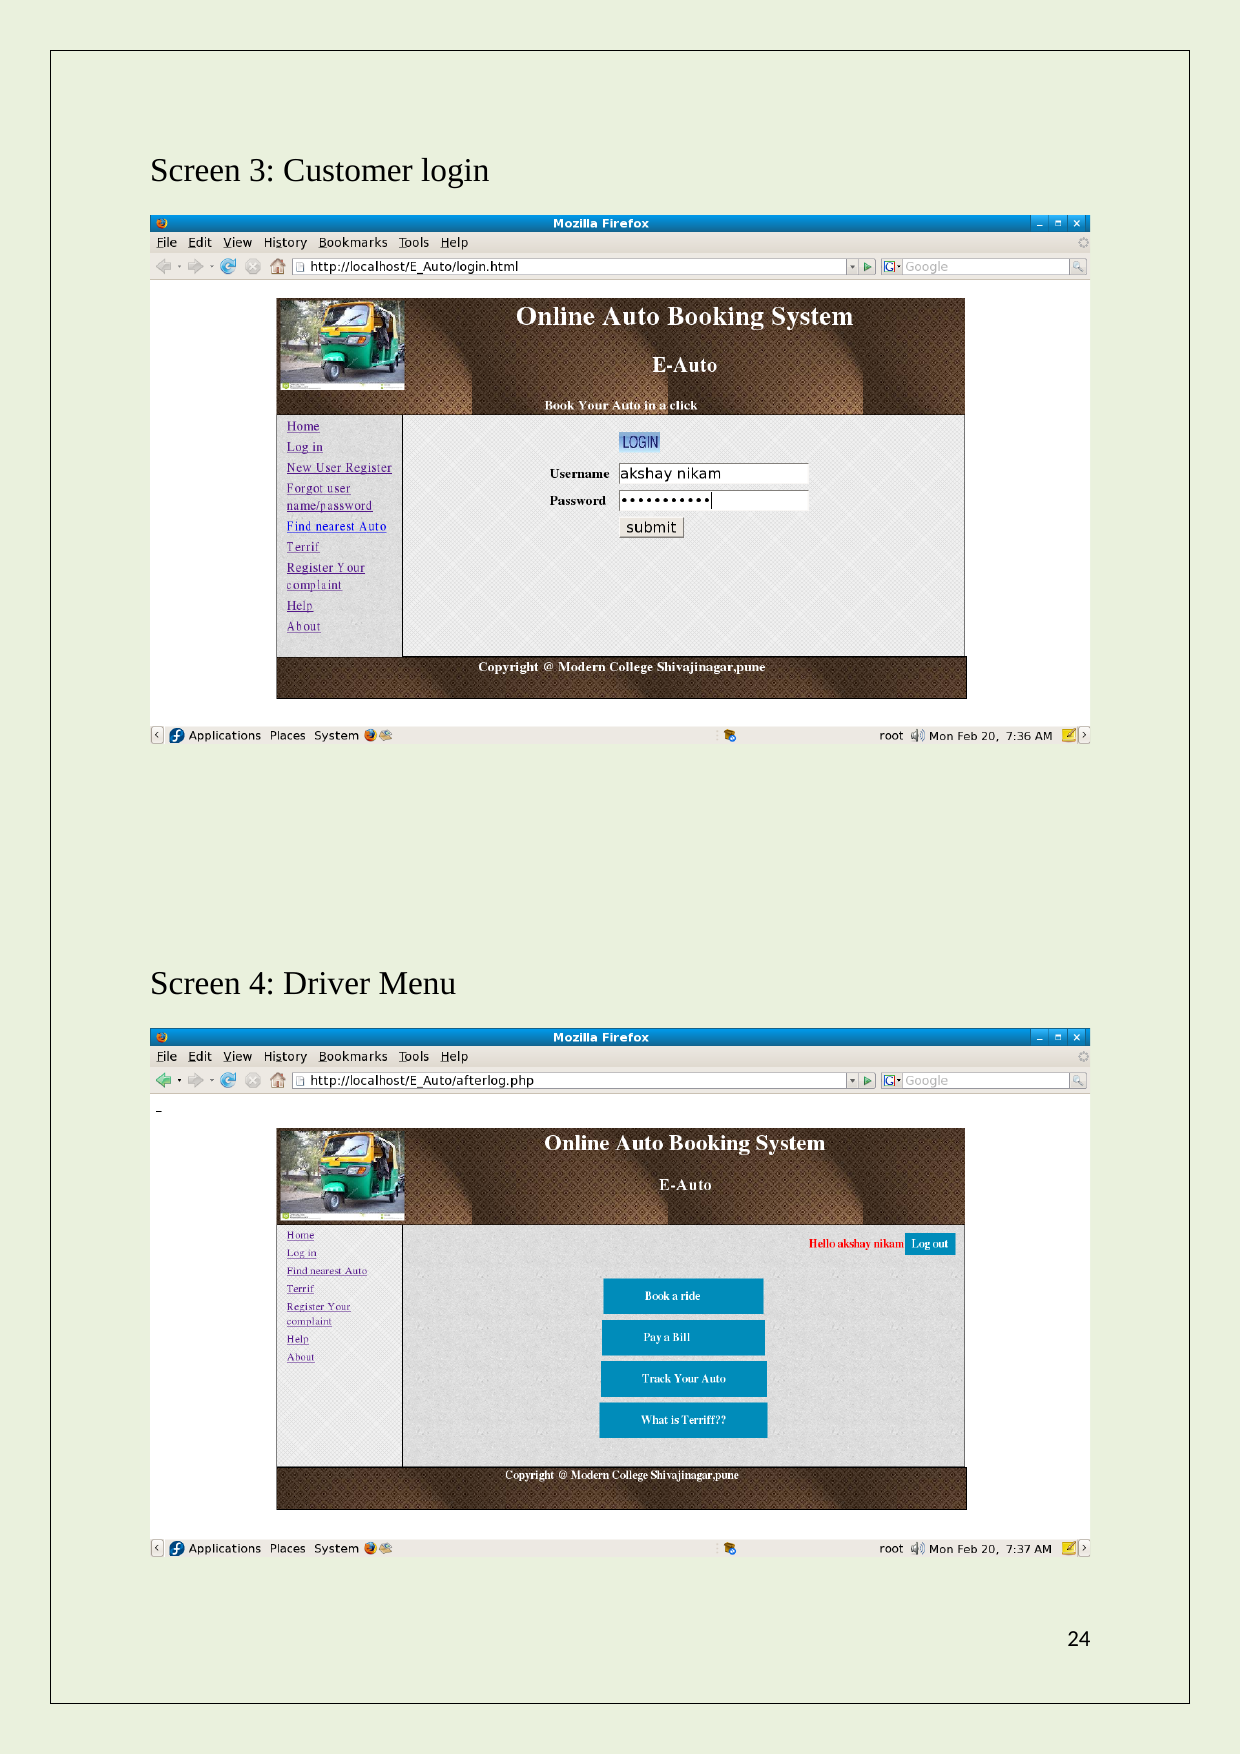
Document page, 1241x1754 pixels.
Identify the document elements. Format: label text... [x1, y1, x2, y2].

picture [1031, 1028, 1085, 1039]
picture [1031, 215, 1085, 225]
text Screen 4: Driver Menu [150, 963, 1090, 1002]
picture [150, 219, 1091, 744]
picture [150, 1033, 1091, 1557]
text Screen 3: Customer login [150, 150, 1090, 188]
